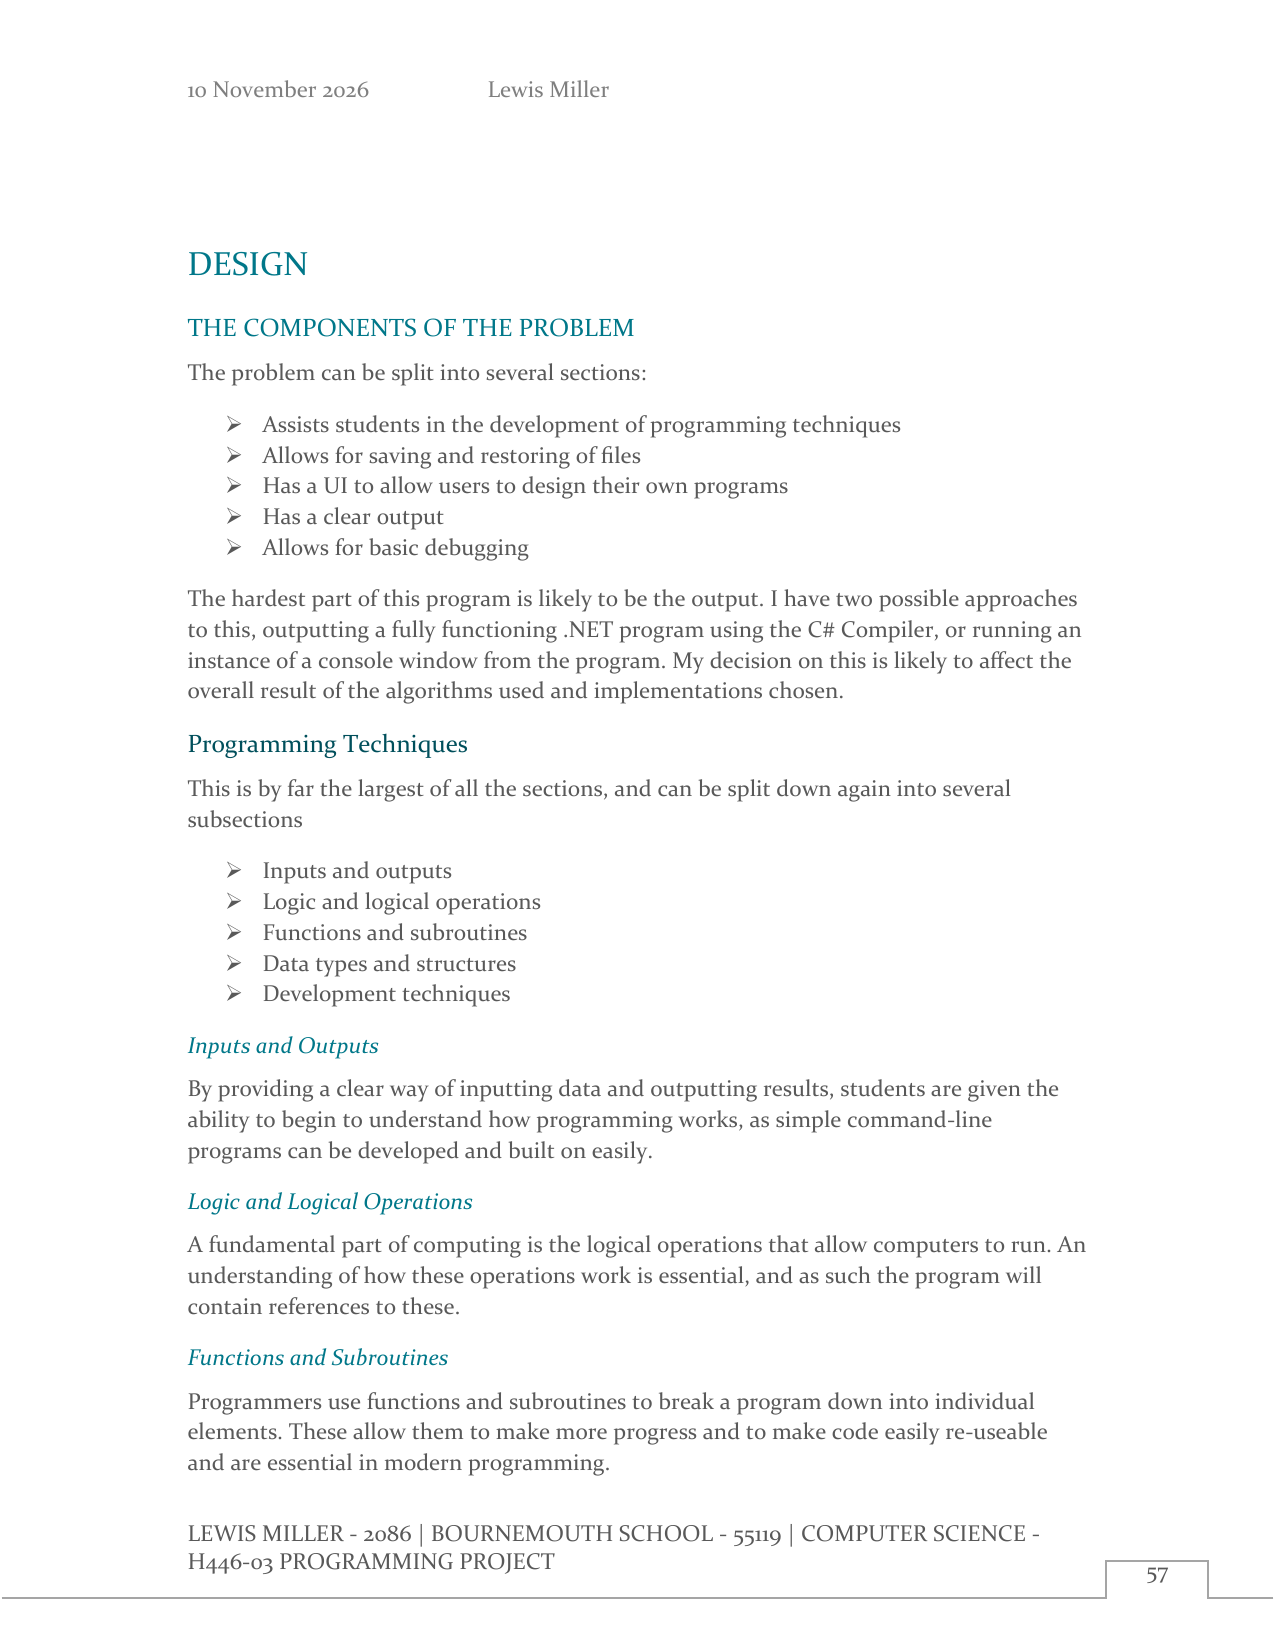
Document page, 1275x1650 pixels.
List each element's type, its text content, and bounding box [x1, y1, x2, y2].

list Logic and logical operations [225, 887, 1088, 915]
text A fundamental part of computing is the logical operations that allow computers to run. An understanding of how these operations work is essential, and as such the program will contain references to these. [187, 1231, 1088, 1320]
text This is by far the largest of all the sections, and can be split down again into several subsections [187, 774, 1088, 833]
text The hardest part of this program is likely to be the output. I have two possible approaches to this, outputting a fully functioning .NET program using the C# Compiler, or running an instance of a console window from the program. My decision on this is likely to affect the overall result of the algorithms used and implementations chosen. [187, 584, 1088, 705]
list Has a UI to allow users to design their own programs [225, 471, 1088, 499]
list Functions and subroutines [225, 918, 1088, 946]
list Has a clear output [225, 502, 1088, 530]
text Programmers use functions and subroutines to break a program down into individual elements. These allow them to make more progress and to make code easily re-useable and are essential in modern programming. [187, 1387, 1088, 1476]
list Assists students in the development of programming techniques [225, 410, 1088, 438]
list Development techniques [225, 979, 1088, 1007]
subtitle Functions and Subroutines [187, 1343, 1088, 1372]
text The problem can be split into several sections: [187, 358, 1088, 386]
text By providing a clear way of inputting data and outputting results, students are given the ability to begin to understand how programming works, as simple command-line programs can be developed and built on easily. [187, 1074, 1088, 1164]
subtitle Logic and Logical Operations [187, 1187, 1088, 1215]
list Data types and structures [225, 949, 1088, 977]
subtitle The Components Of The Problem [187, 312, 1088, 343]
subtitle DESIGN [187, 243, 1088, 283]
subtitle Programming Techniques [187, 728, 1088, 759]
list Allows for basic debugging [225, 533, 1088, 561]
list Inputs and outputs [225, 857, 1088, 884]
subtitle Inputs and Outputs [187, 1031, 1088, 1059]
list Allows for saving and restoring of files [225, 441, 1088, 469]
